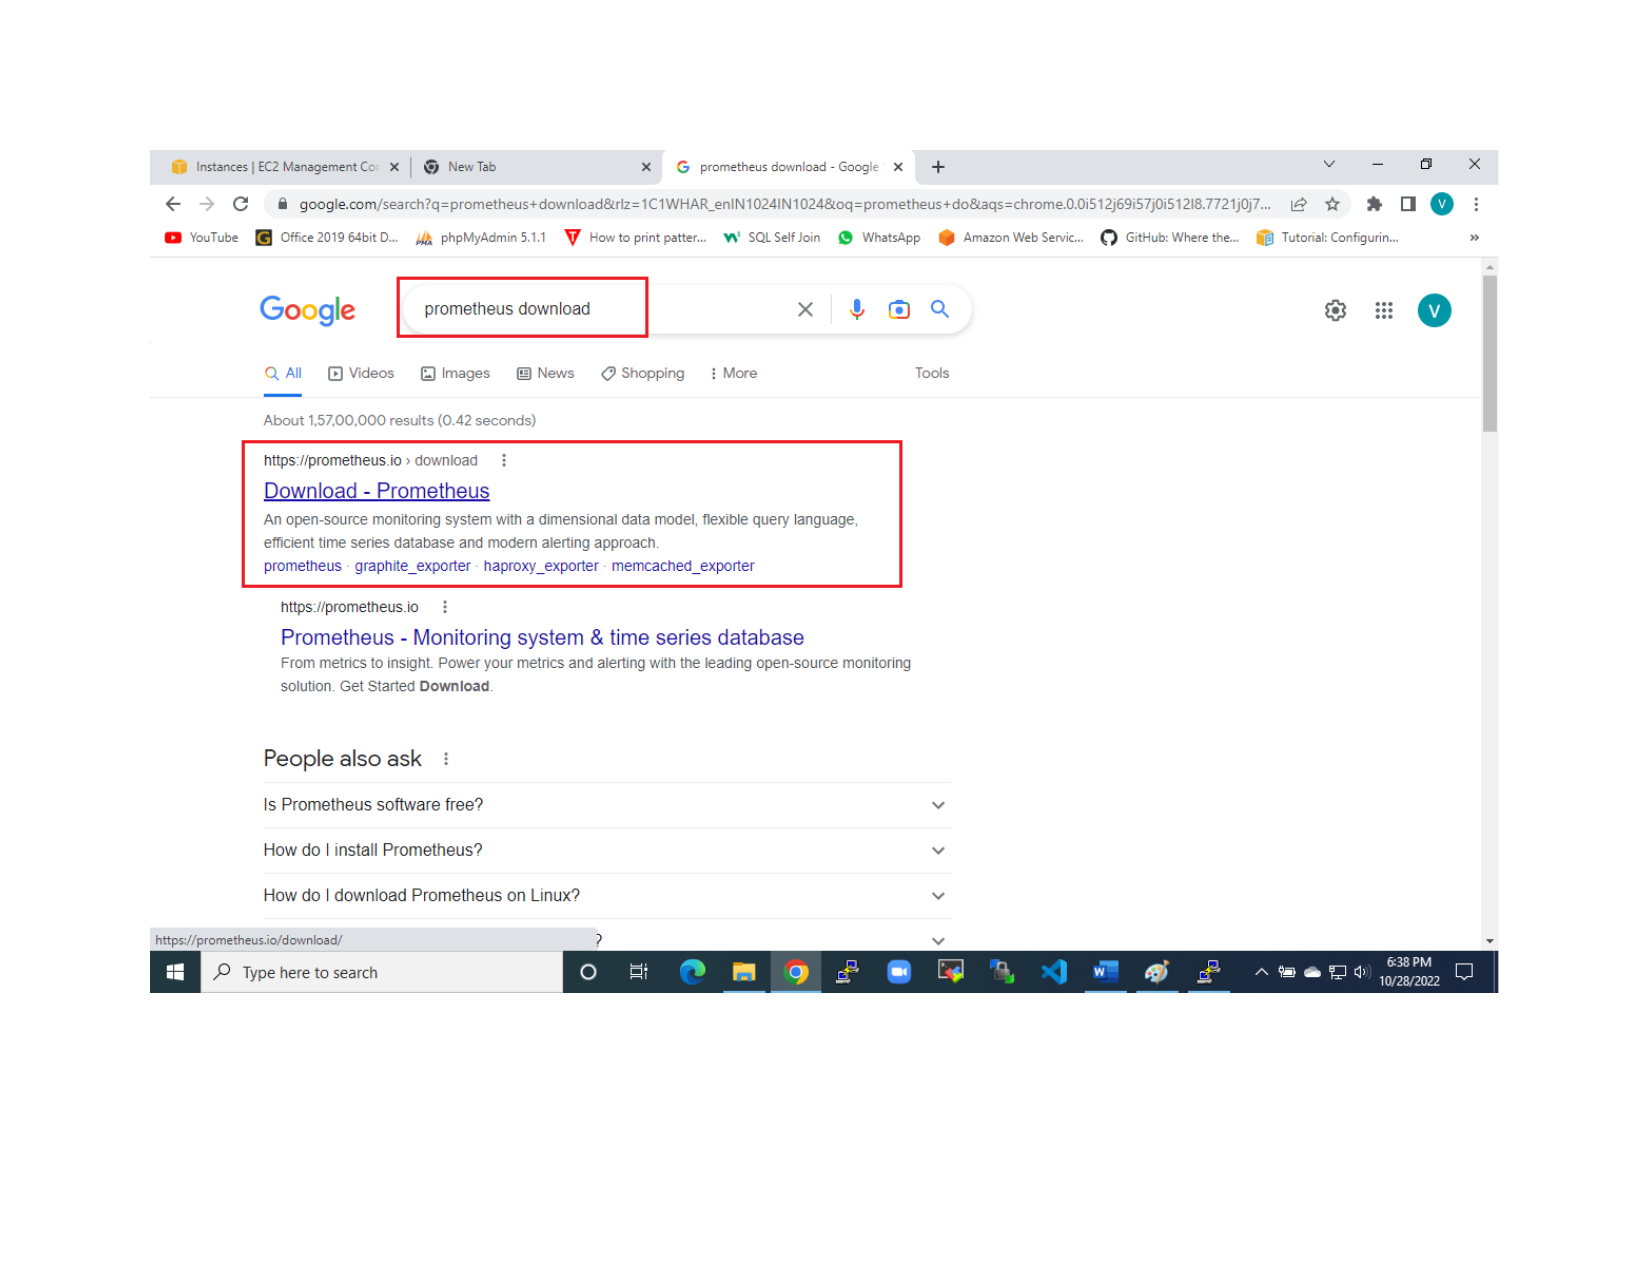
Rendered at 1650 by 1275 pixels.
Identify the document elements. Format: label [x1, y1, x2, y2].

picture [150, 150, 1499, 993]
